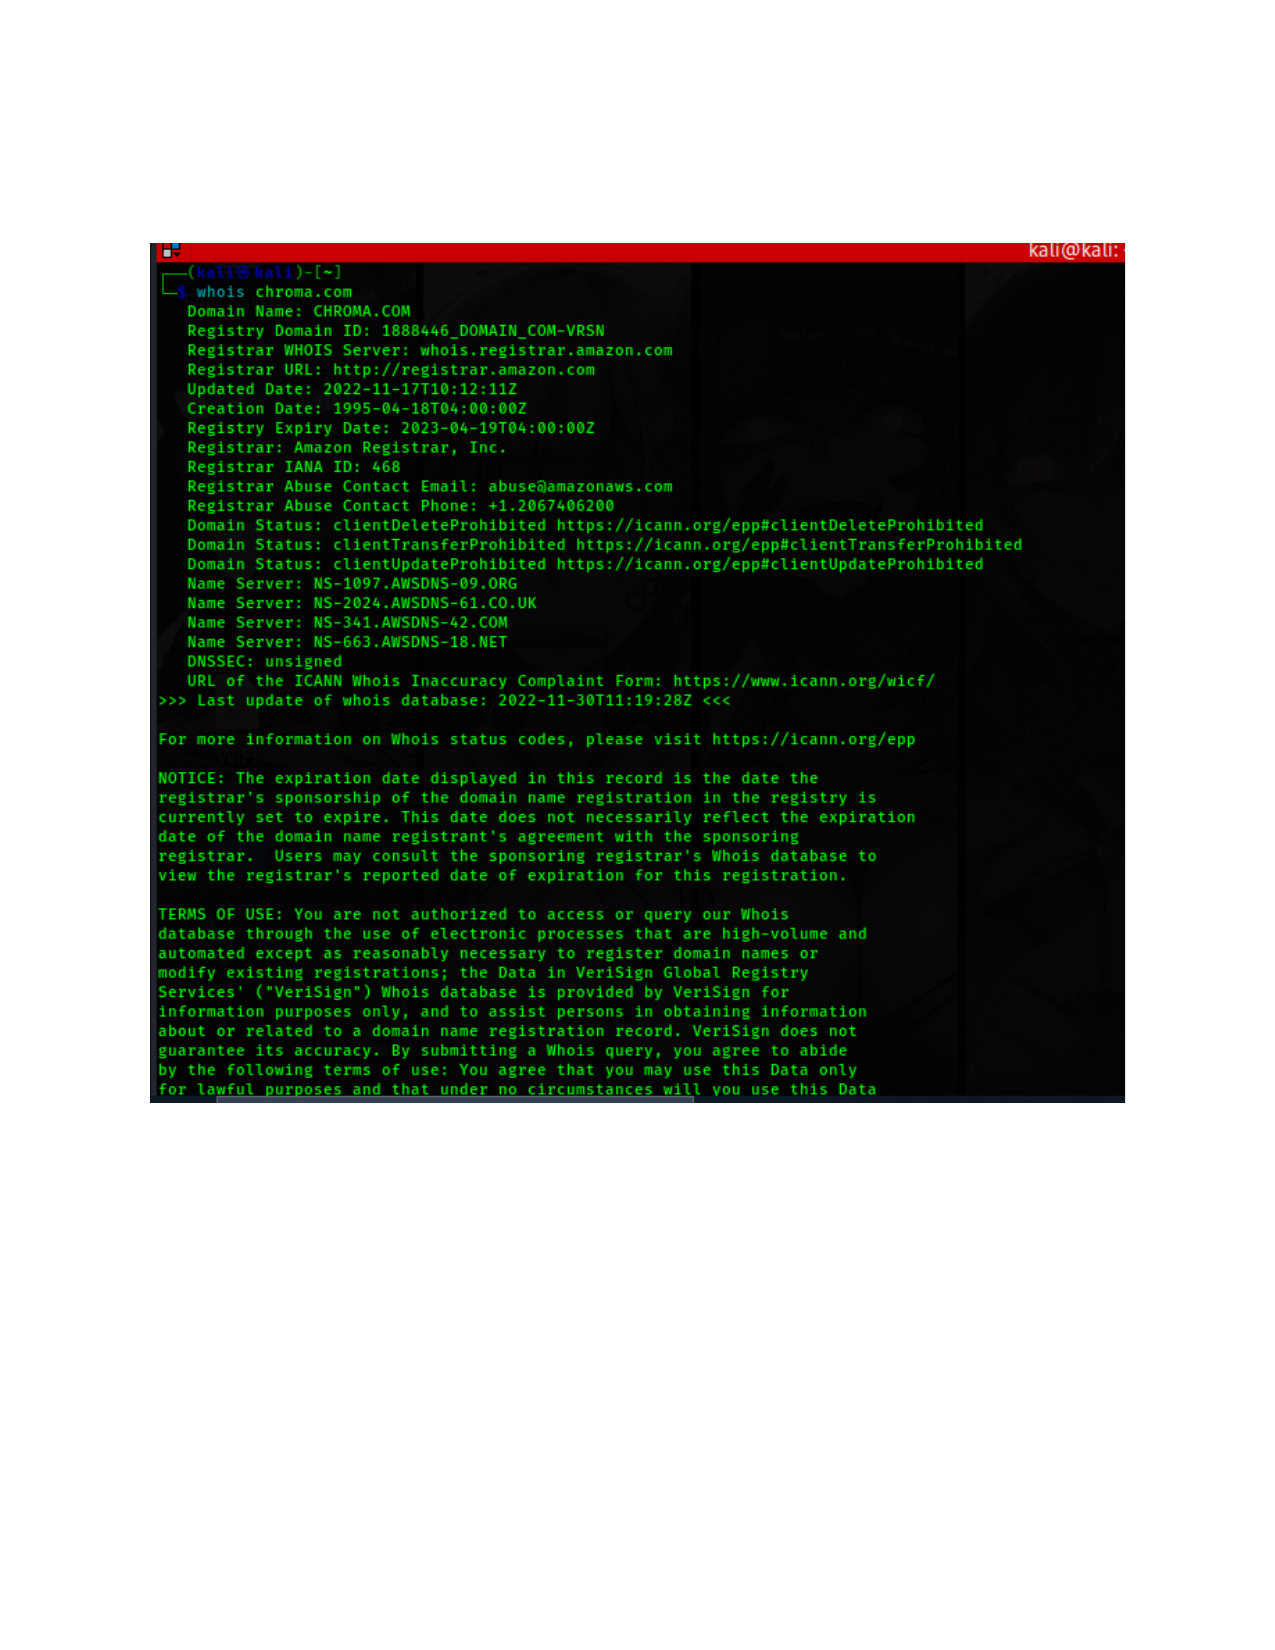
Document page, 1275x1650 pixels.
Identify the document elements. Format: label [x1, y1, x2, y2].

picture [150, 243, 1125, 1103]
